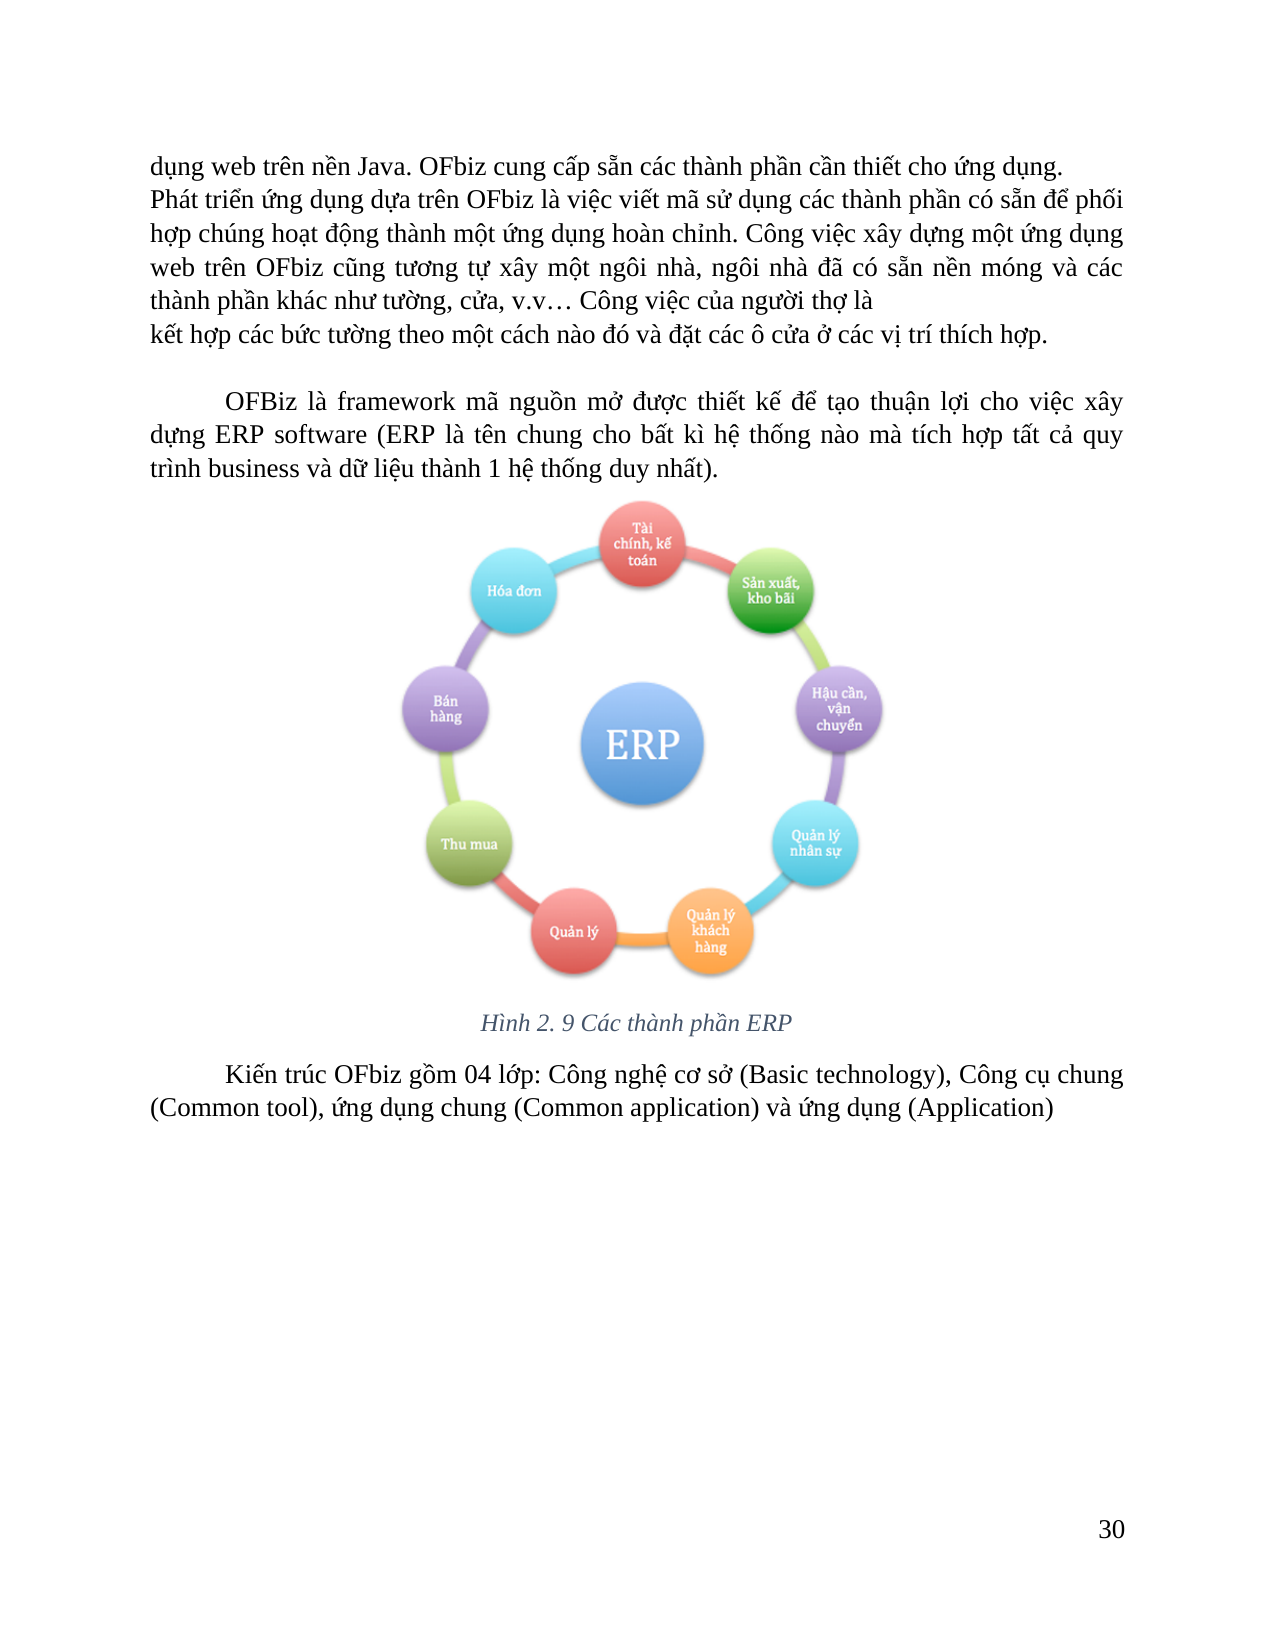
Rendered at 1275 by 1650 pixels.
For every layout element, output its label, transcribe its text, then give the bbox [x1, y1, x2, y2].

text kết hợp các bức tường theo một cách nào đó và đặt các ô cửa ở các vị trí thích hợp. [150, 318, 1125, 349]
text dụng web trên nền Java. OFbiz cung cấp sẵn các thành phần cần thiết cho ứng dụng. [150, 150, 1125, 181]
text Phát triển ứng dụng dựa trên OFbiz là việc viết mã sử dụng các thành phần có sẵn để phối hợp chúng hoạt động thành một ứng dụng hoàn chỉnh. Công việc xây dựng một ứng dụng web trên OFbiz cũng tương tự xây một ngôi nhà, ngôi nhà đã có sẵn nền móng và các thành phần khác như tường, cửa, v.v… Công việc của người thợ là [150, 183, 1125, 315]
picture [304, 485, 971, 1006]
text Kiến trúc OFbiz gồm 04 lớp: Công nghệ cơ sở (Basic technology), Công cụ chung (Common tool), ứng dụng chung (Common application) và ứng dụng (Application) [150, 1058, 1125, 1122]
text OFBiz là framework mã nguồn mở được thiết kế để tạo thuận lợi cho việc xây dựng ERP software (ERP là tên chung cho bất kì hệ thống nào mà tích hợp tất cả quy trình business và dữ liệu thành 1 hệ thống duy nhất). [150, 385, 1125, 483]
text Hình 2. 9 Các thành phần ERP [150, 1008, 1125, 1037]
